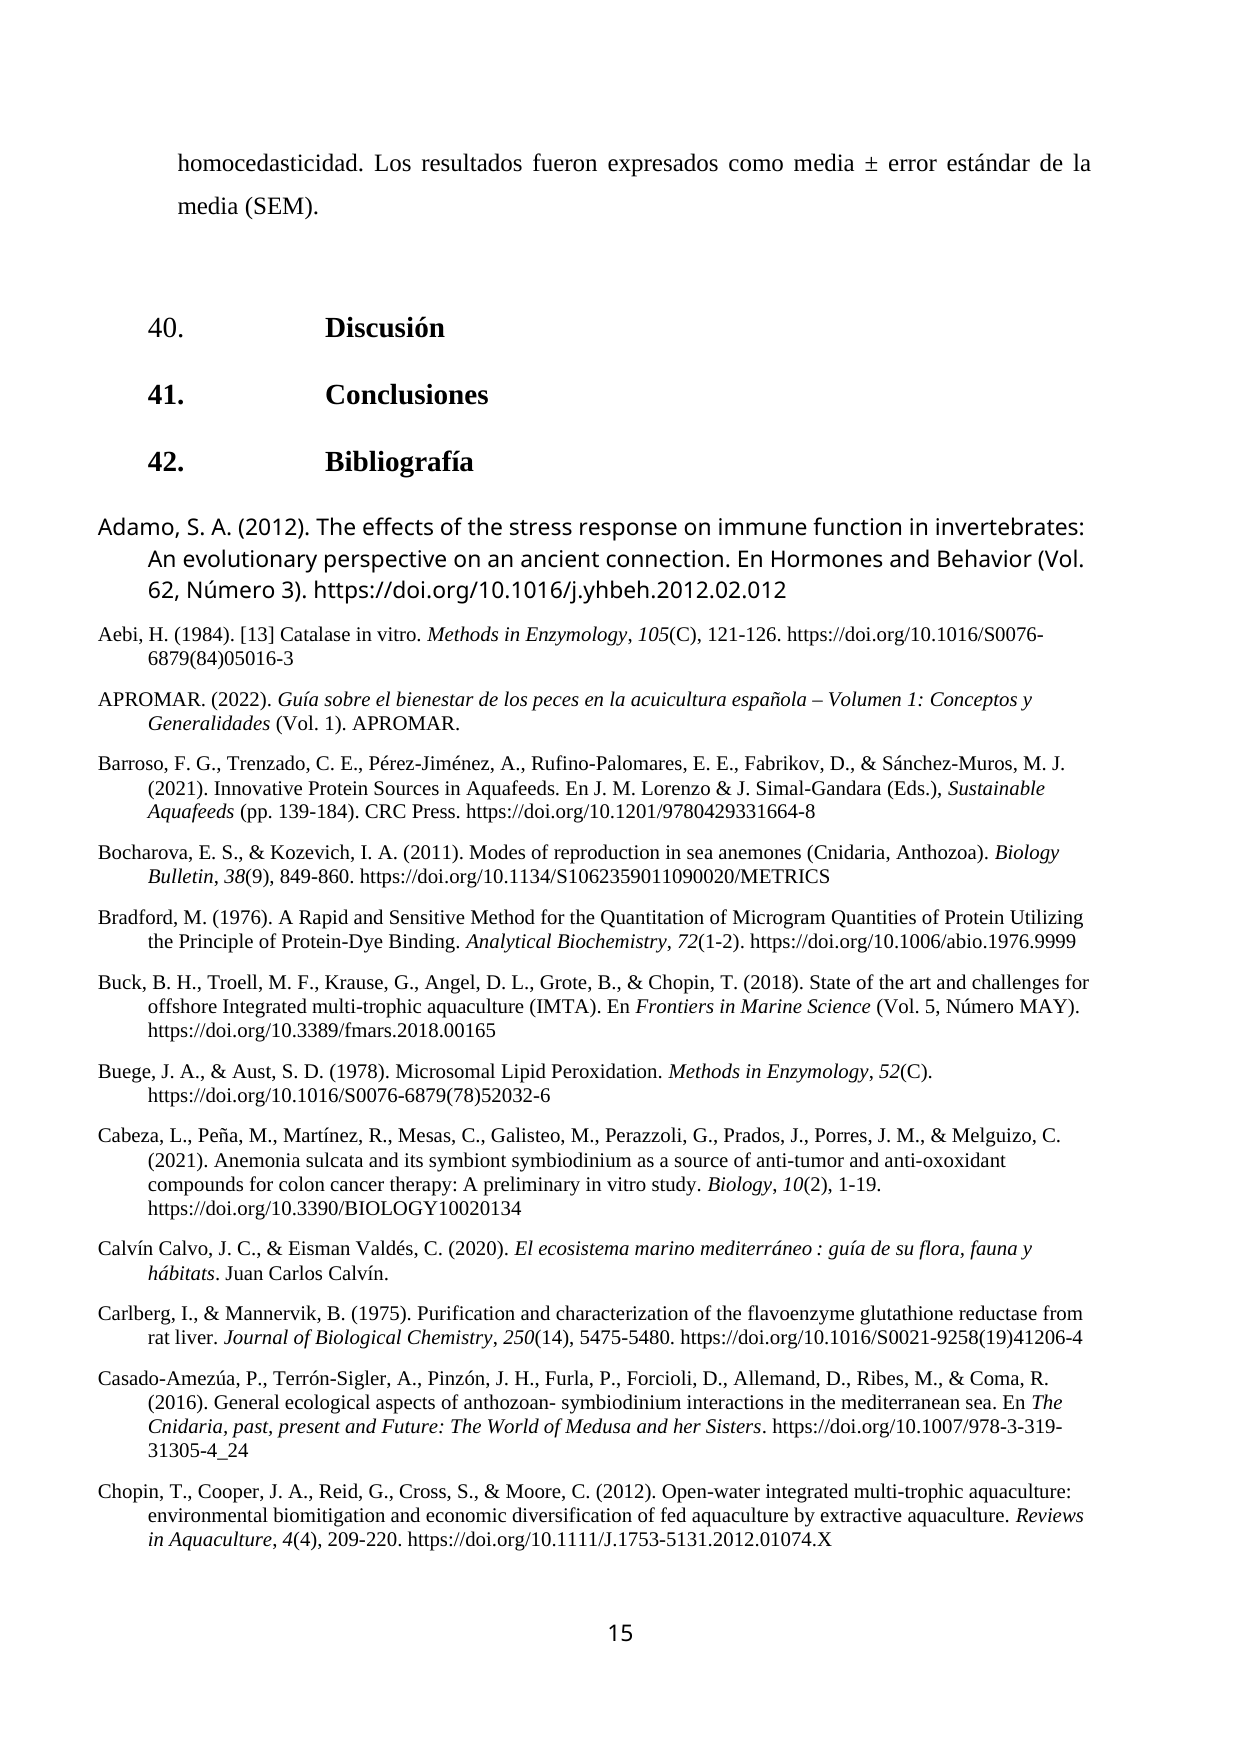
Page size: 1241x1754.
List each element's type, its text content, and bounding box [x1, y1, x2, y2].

list Conclusiones [148, 377, 1092, 411]
list Discusión [148, 310, 1092, 344]
list Bibliografía [148, 444, 1092, 478]
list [148, 148, 1092, 219]
